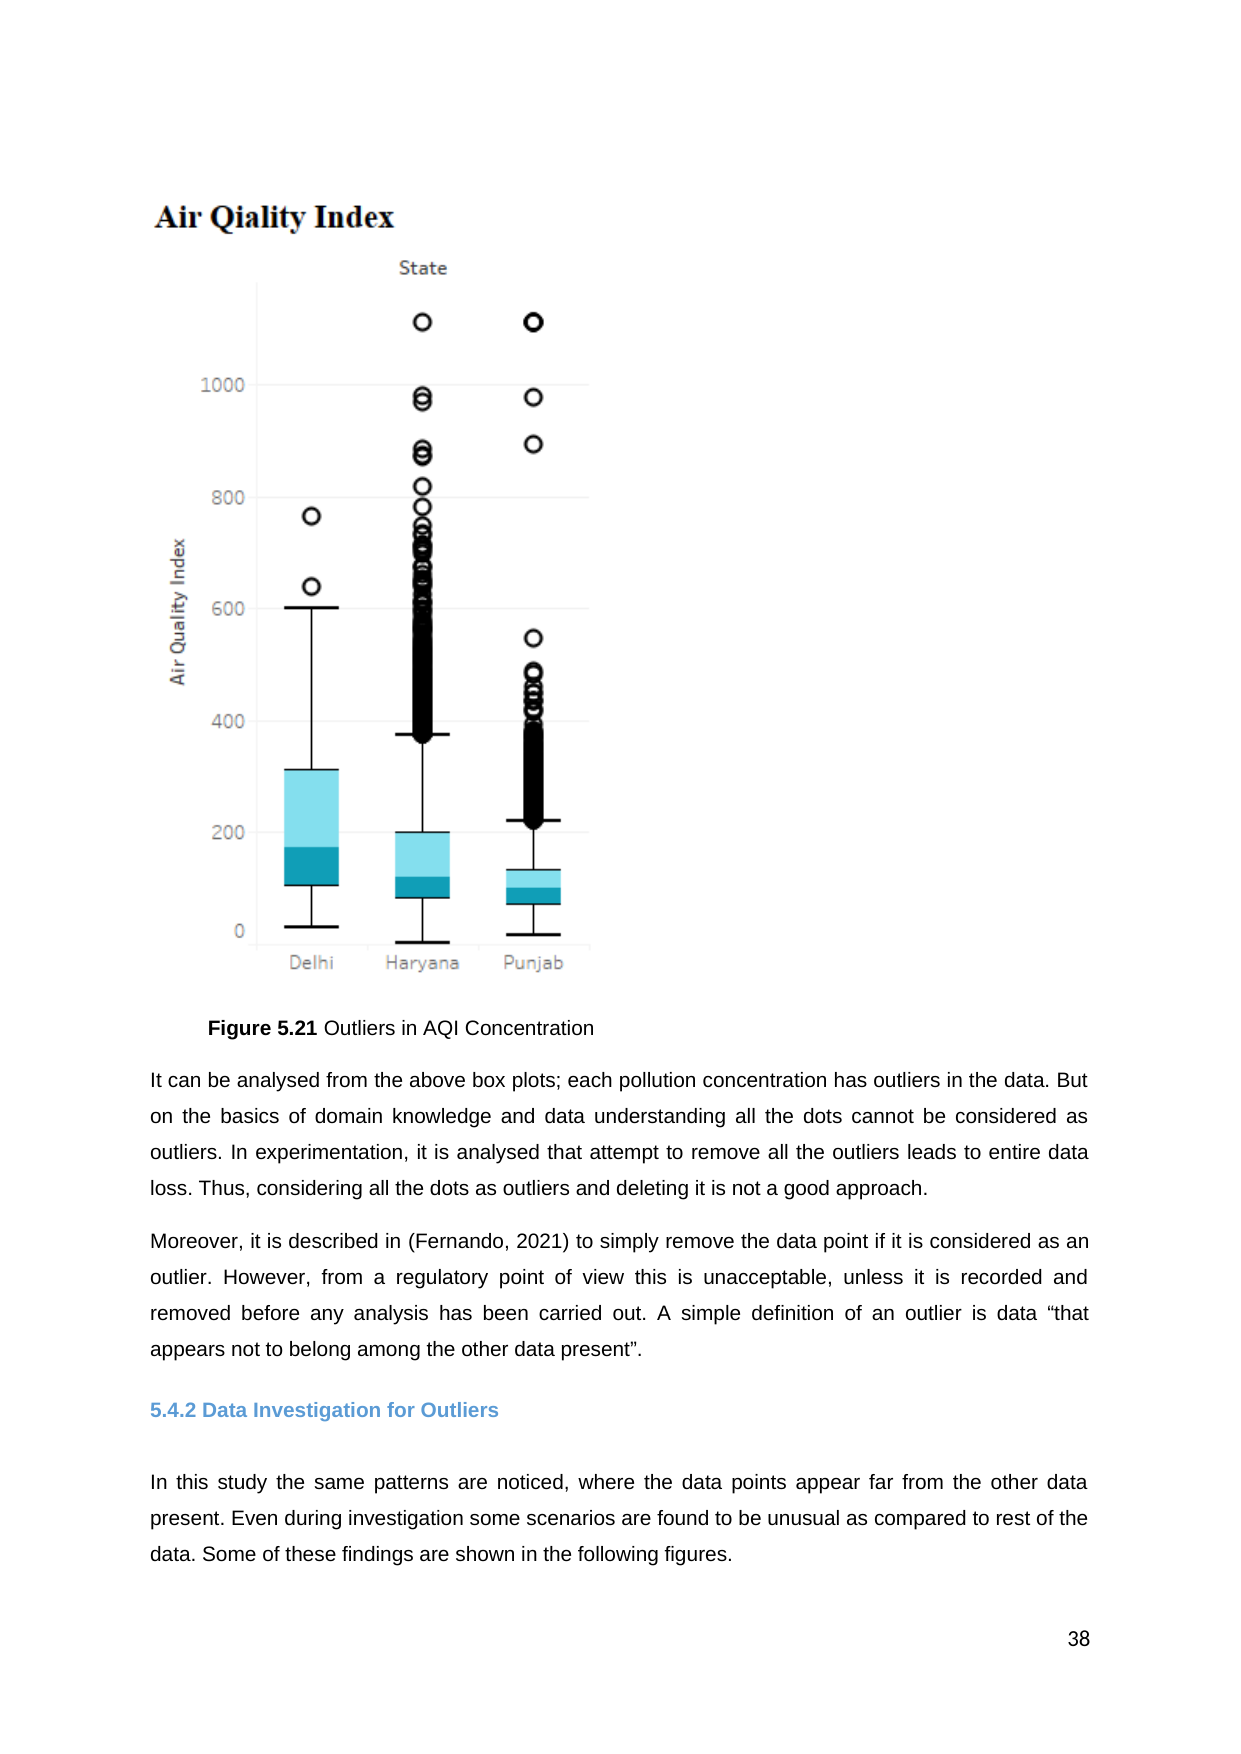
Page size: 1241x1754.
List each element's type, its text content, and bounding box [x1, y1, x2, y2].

text In this study the same patterns are noticed, where the data points appear far from the other data present. Even during investigation some scenarios are found to be unusual as compared to rest of the data. Some of these findings are shown in the following figures. [150, 1470, 1090, 1566]
text It can be analysed from the above box plots; each pollution concentration has outliers in the data. But on the basics of domain knowledge and data understanding all the dots cannot be considered as outliers. In experimentation, it is analysed that attempt to remove all the outliers leads to entire data loss. Thus, considering all the dots as outliers and deleting it is not a good approach. [150, 1068, 1090, 1200]
subtitle 5.4.2 Data Investigation for Outliers [150, 1397, 1090, 1421]
picture [150, 195, 608, 985]
text Moreover, it is described in (Fernando, 2021) to simply remove the data point if it is considered as an outlier. However, from a regulatory point of view this is unacceptable, unless it is recorded and removed before any analysis has been carried out. A simple definition of an outlier is data “that appears not to belong among the other data present”. [150, 1229, 1090, 1360]
text Figure 5.21 Outliers in AQI Concentration [150, 1016, 1090, 1039]
